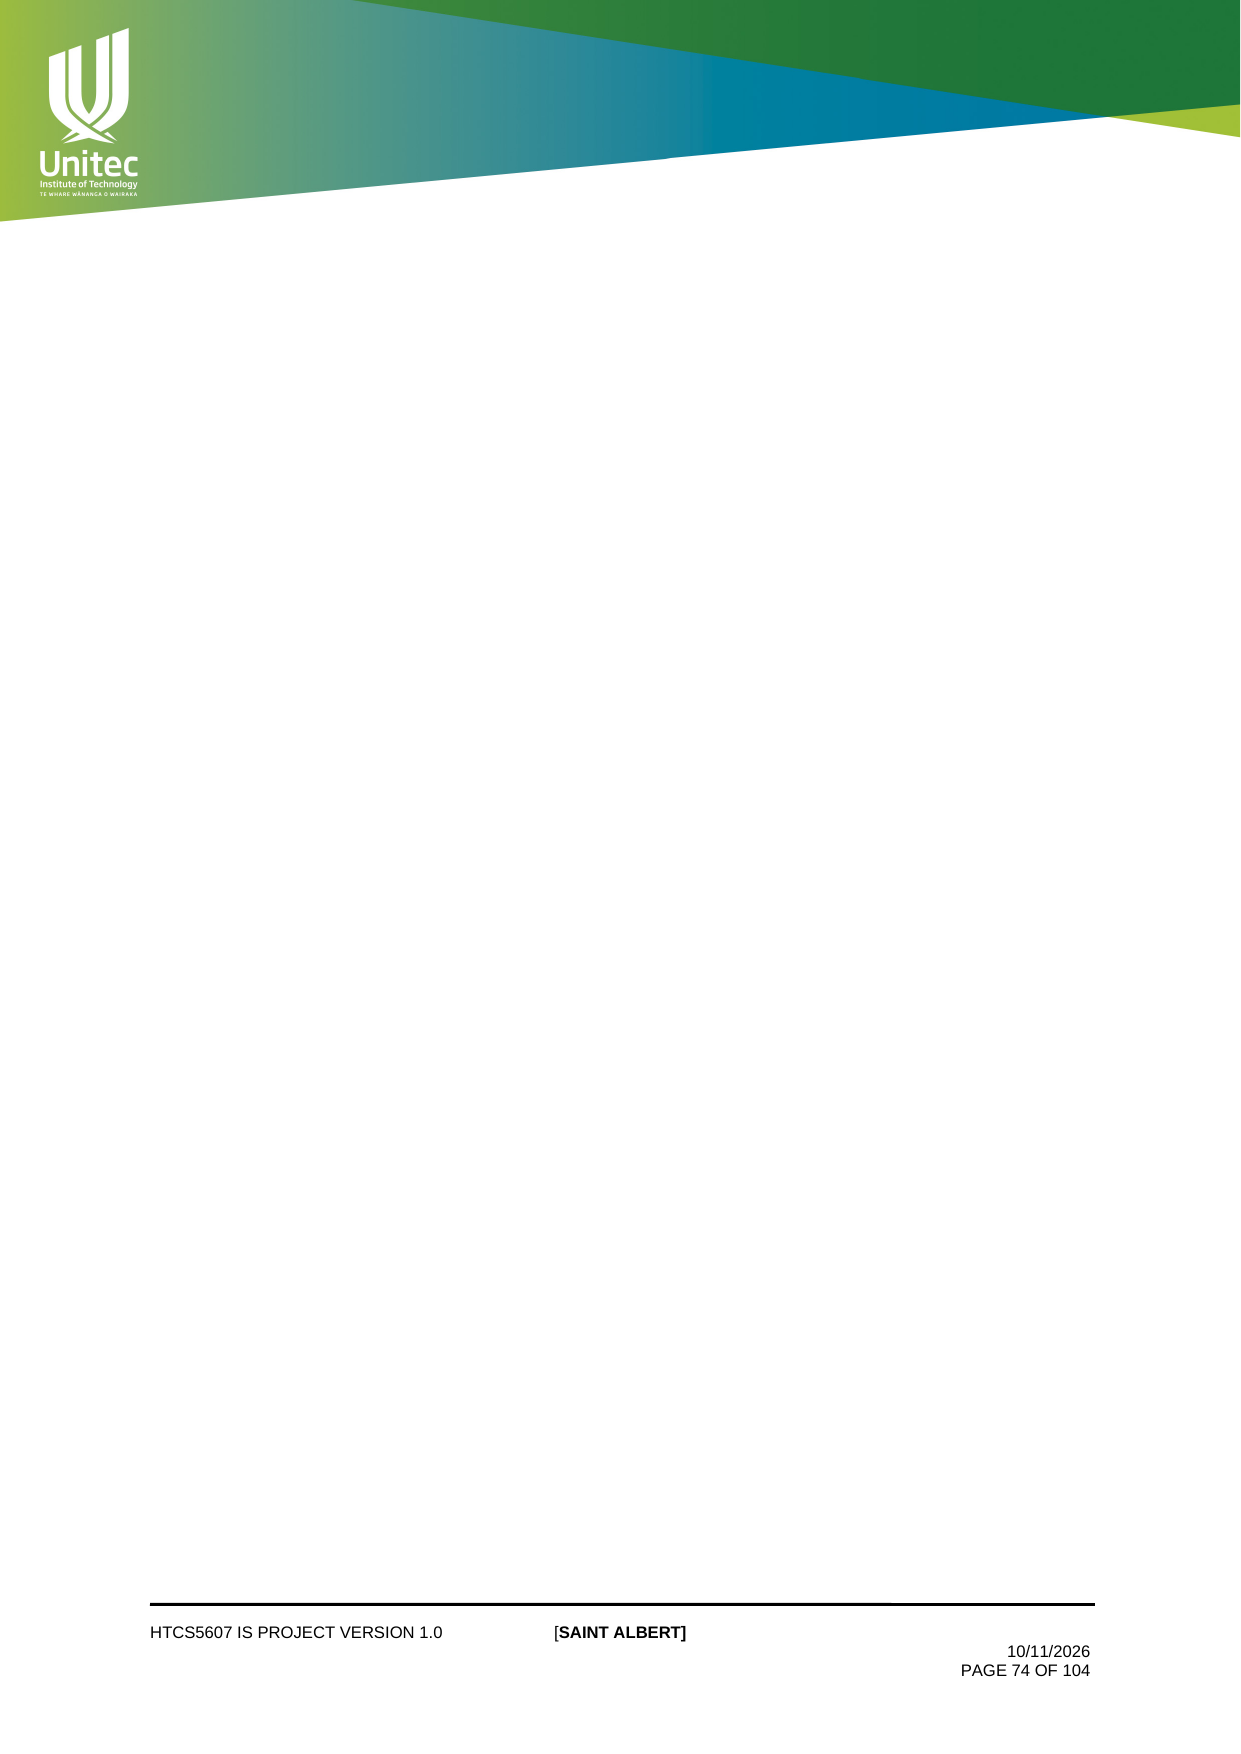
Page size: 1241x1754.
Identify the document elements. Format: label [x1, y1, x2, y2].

picture [0, 0, 1241, 238]
